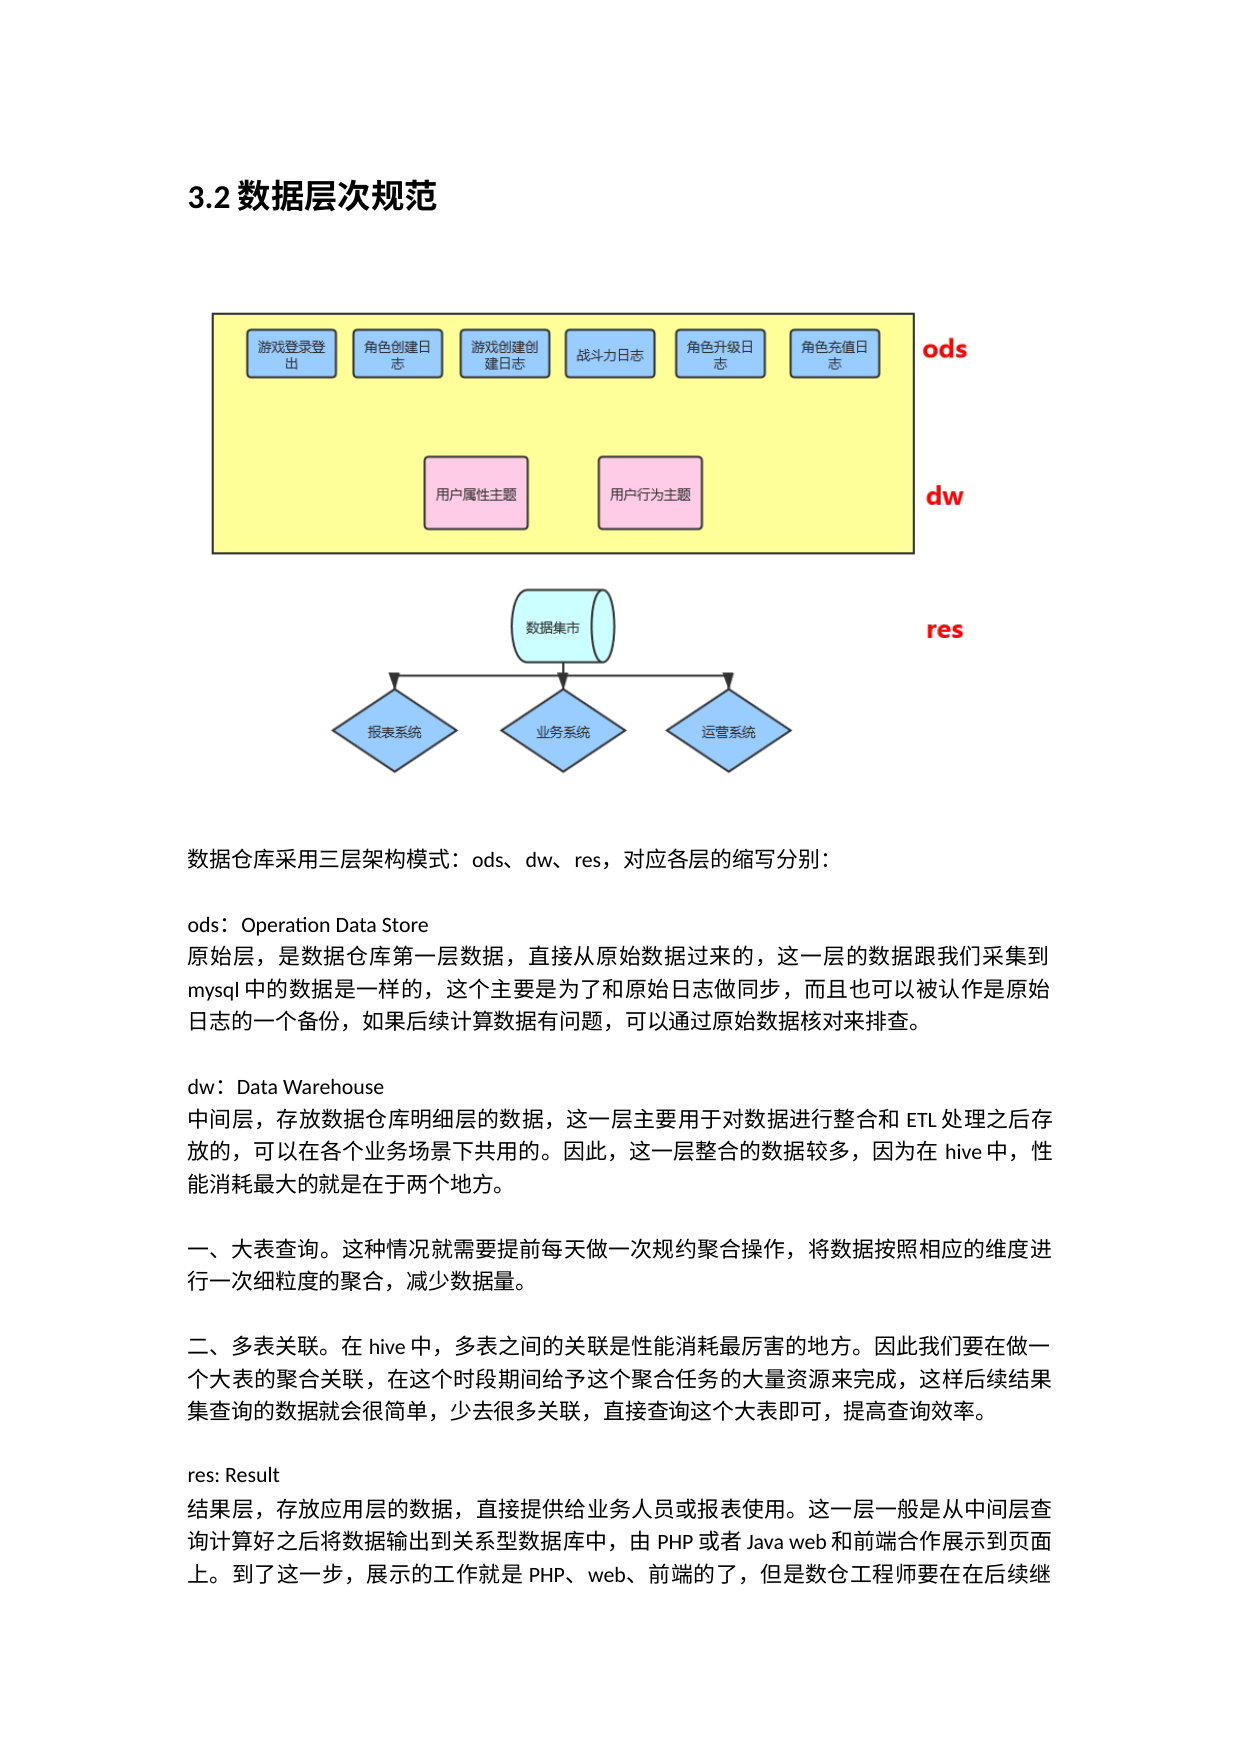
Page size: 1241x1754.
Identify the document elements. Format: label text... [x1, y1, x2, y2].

list 大表查询。这种情况就需要提前每天做一次规约聚合操作，将数据按照相应的维度进行一次细粒度的聚合，减少数据量。 [187, 1231, 1053, 1296]
text 中间层，存放数据仓库明细层的数据，这一层主要用于对数据进行整合和ETL处理之后存放的，可以在各个业务场景下共用的。因此，这一层整合的数据较多，因为在hive中，性能消耗最大的就是在于两个地方。 [187, 1101, 1053, 1199]
text ods：Operation Data Store [187, 906, 1053, 939]
list 多表关联。在hive中，多表之间的关联是性能消耗最厉害的地方。因此我们要在做一个大表的聚合关联，在这个时段期间给予这个聚合任务的大量资源来完成，这样后续结果集查询的数据就会很简单，少去很多关联，直接查询这个大表即可，提高查询效率。 [187, 1329, 1053, 1426]
text res: Result [187, 1459, 1053, 1491]
picture [187, 288, 1053, 797]
subtitle 3.2 数据层次规范 [187, 162, 1053, 227]
text 原始层，是数据仓库第一层数据，直接从原始数据过来的，这一层的数据跟我们采集到mysql中的数据是一样的，这个主要是为了和原始日志做同步，而且也可以被认作是原始日志的一个备份，如果后续计算数据有问题，可以通过原始数据核对来排查。 [187, 939, 1053, 1036]
text dw：Data Warehouse [187, 1069, 1053, 1101]
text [187, 1491, 1053, 1589]
text 数据仓库采用三层架构模式：ods、dw、res，对应各层的缩写分别： [187, 841, 1053, 874]
